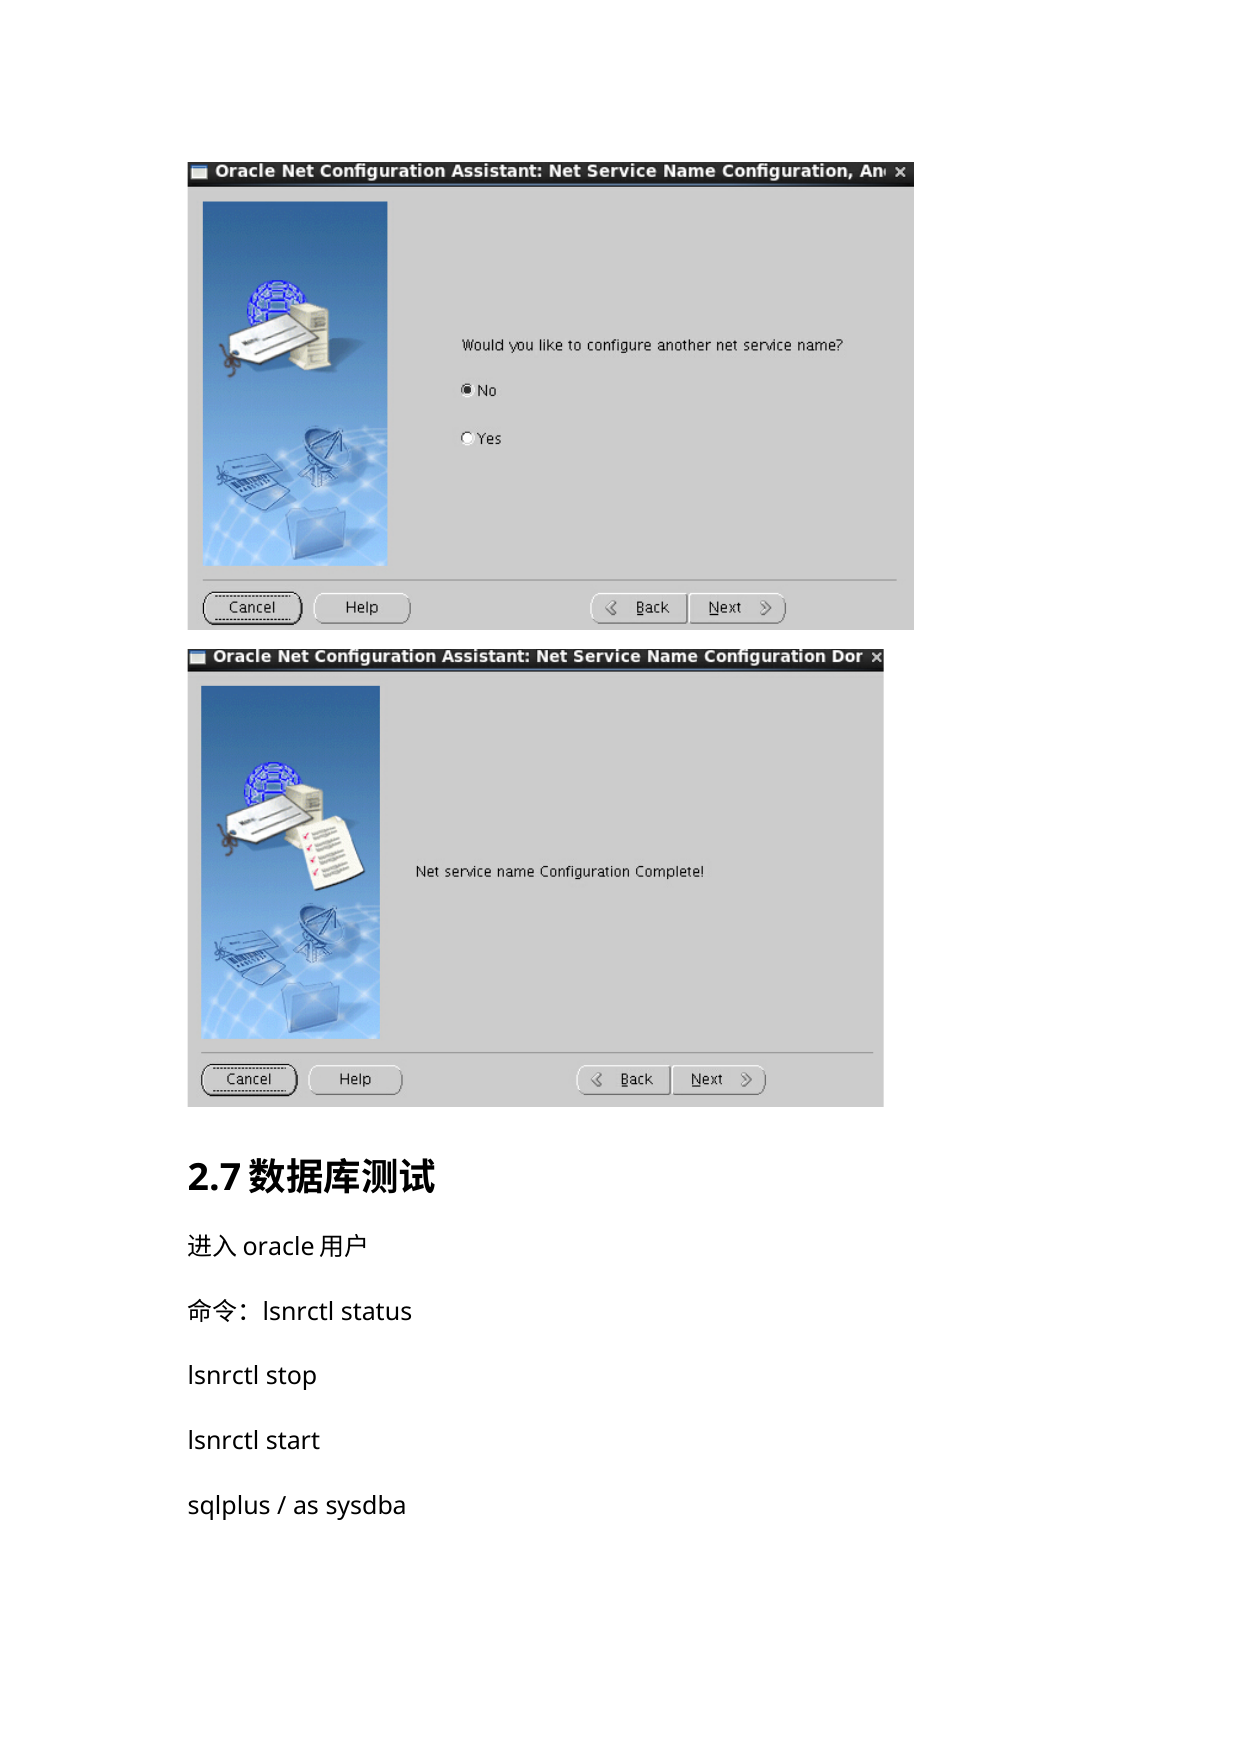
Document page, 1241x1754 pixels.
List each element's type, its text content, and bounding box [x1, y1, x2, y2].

text 命令：lsnrctl status [187, 1277, 1053, 1342]
text 进入oracle用户 [187, 1212, 1053, 1277]
text sqlplus / as sysdba [187, 1472, 1053, 1537]
text lsnrctl stop [187, 1342, 1053, 1407]
text lsnrctl start [187, 1407, 1053, 1472]
subtitle 2.7数据库测试 [187, 1142, 1053, 1207]
picture [187, 162, 914, 630]
picture [187, 649, 884, 1107]
